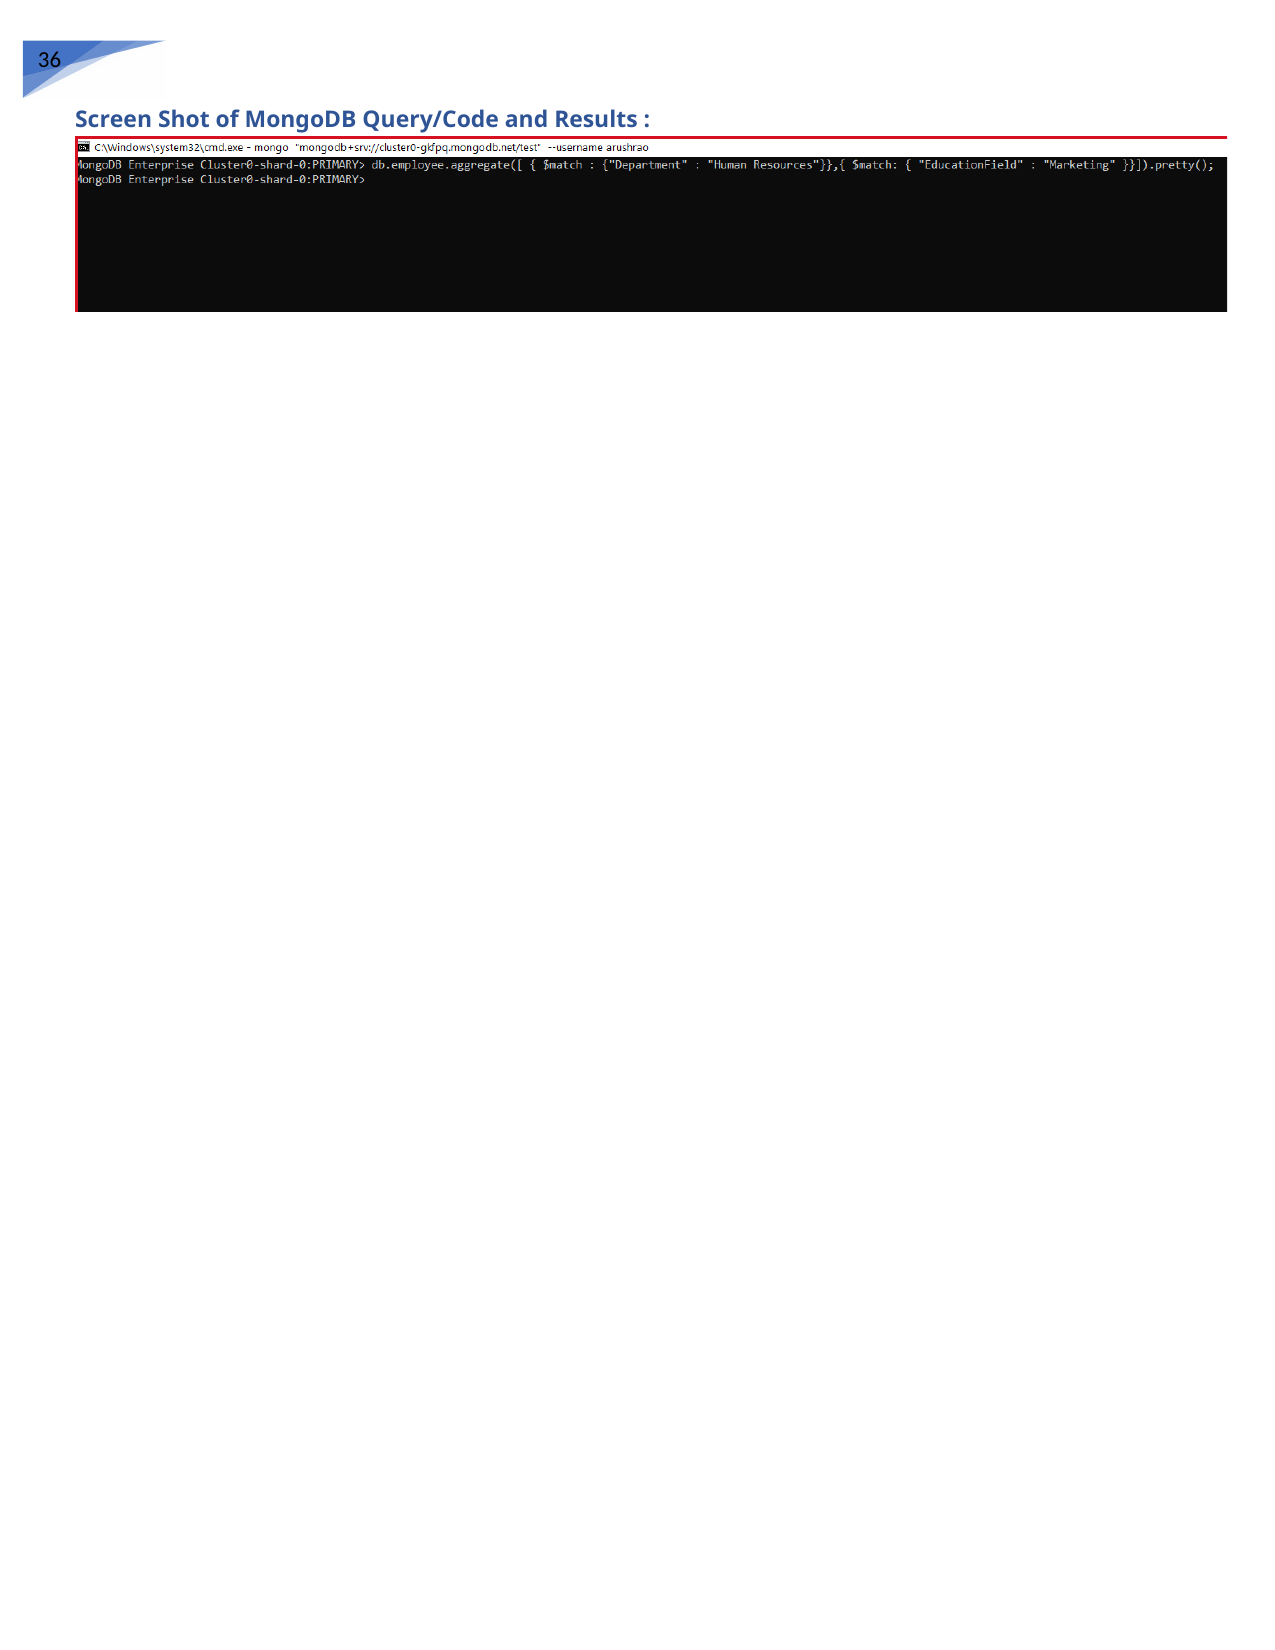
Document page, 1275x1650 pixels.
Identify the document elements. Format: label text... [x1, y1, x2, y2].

picture [22, 40, 167, 99]
picture [75, 136, 1228, 312]
subtitle Screen Shot of MongoDB Query/Code and Results : [75, 103, 1200, 134]
